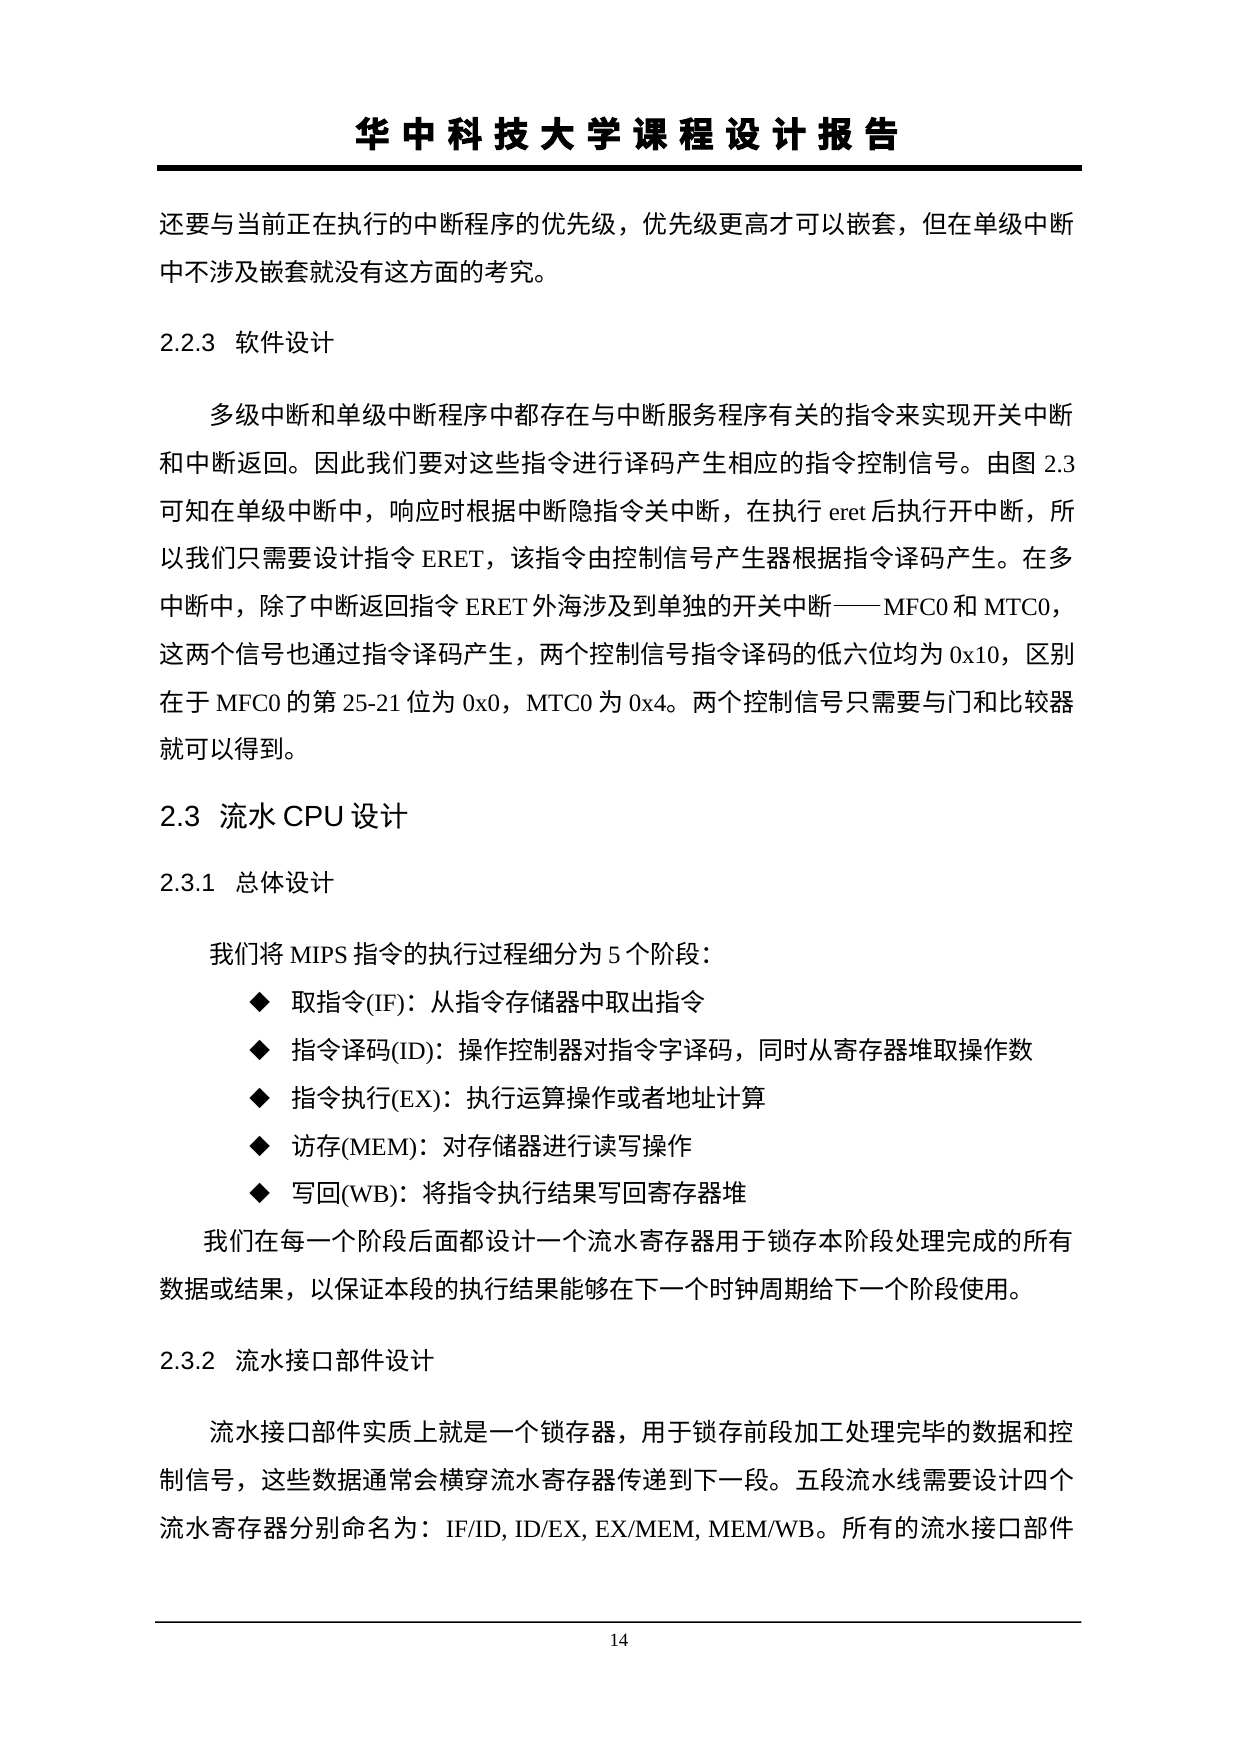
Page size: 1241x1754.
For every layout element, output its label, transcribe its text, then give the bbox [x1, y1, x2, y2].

subtitle 总体设计 [159, 857, 1078, 905]
list 写回(WB)：将指令执行结果写回寄存器堆 [247, 1168, 1075, 1216]
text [159, 1407, 1075, 1551]
list 访存(MEM)：对存储器进行读写操作 [247, 1120, 1075, 1168]
text 多级中断和单级中断程序中都存在与中断服务程序有关的指令来实现开关中断和中断返回。因此我们要对这些指令进行译码产生相应的指令控制信号。由图2.3可知在单级中断中，响应时根据中断隐指令关中断，在执行eret后执行开中断，所以我们只需要设计指令ERET，该指令由控制信号产生器根据指令译码产生。在多中断中，除了中断返回指令ERET外海涉及到单独的开关中断——MFC0和MTC0，这两个信号也通过指令译码产生，两个控制信号指令译码的低六位均为0x10，区别在于MFC0的第25-21位为0x0，MTC0为0x4。两个控制信号只需要与门和比较器就可以得到。 [159, 389, 1075, 772]
subtitle 软件设计 [159, 318, 1078, 366]
text 我们在每一个阶段后面都设计一个流水寄存器用于锁存本阶段处理完成的所有数据或结果，以保证本段的执行结果能够在下一个时钟周期给下一个阶段使用。 [159, 1216, 1075, 1312]
subtitle 流水CPU设计 [159, 797, 1053, 832]
list 指令执行(EX)：执行运算操作或者地址计算 [247, 1072, 1075, 1120]
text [159, 198, 1075, 294]
text 我们将MIPS指令的执行过程细分为5个阶段： [159, 929, 1075, 977]
subtitle 流水接口部件设计 [159, 1335, 1078, 1383]
list 指令译码(ID)：操作控制器对指令字译码，同时从寄存器堆取操作数 [247, 1025, 1075, 1072]
list 取指令(IF)：从指令存储器中取出指令 [247, 977, 1075, 1025]
